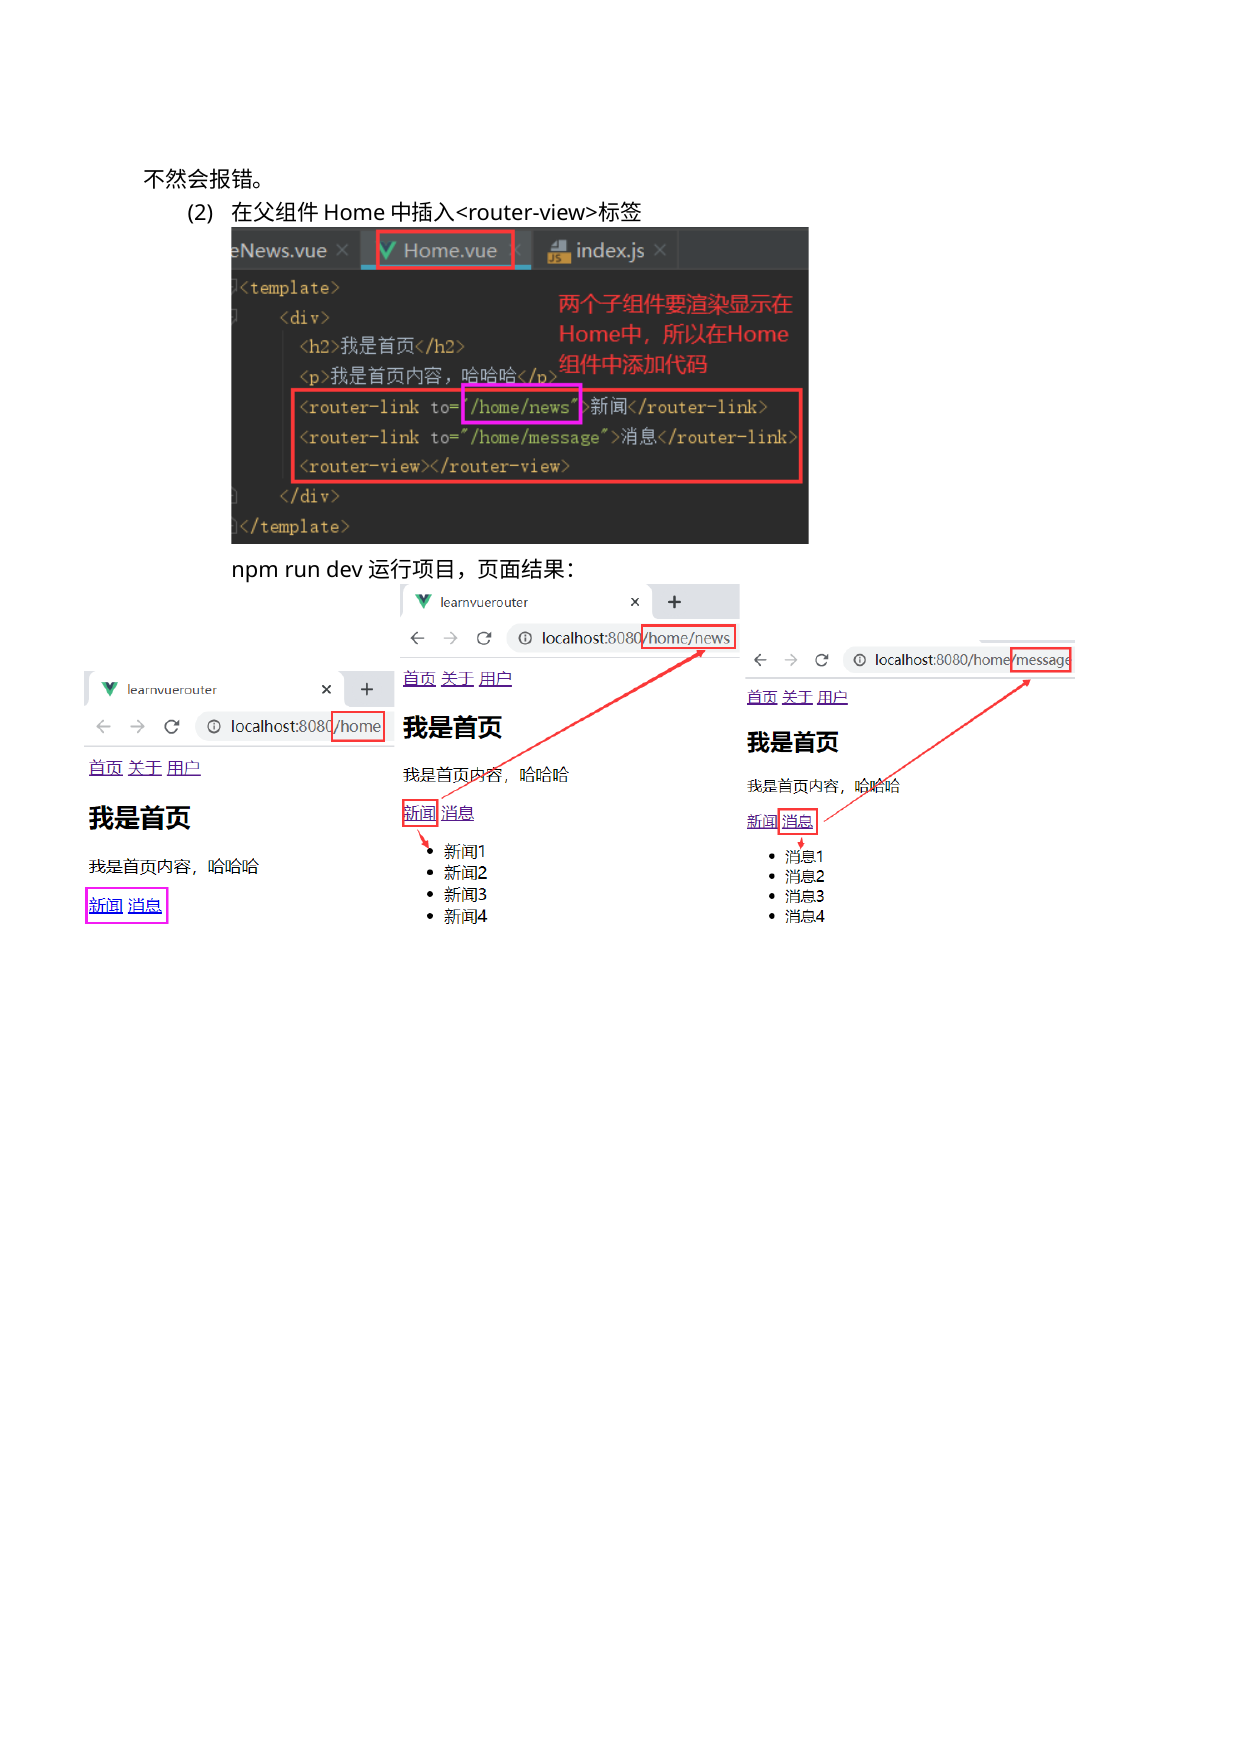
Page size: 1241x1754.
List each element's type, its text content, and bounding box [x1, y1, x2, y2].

picture [84, 671, 395, 929]
list npm run dev 运行项目，页面结果： [231, 552, 1053, 584]
picture [745, 640, 1075, 929]
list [143, 162, 1073, 194]
picture [400, 584, 740, 929]
picture [231, 227, 809, 544]
list 在父组件Home中插入<router-view>标签 [187, 194, 1053, 227]
